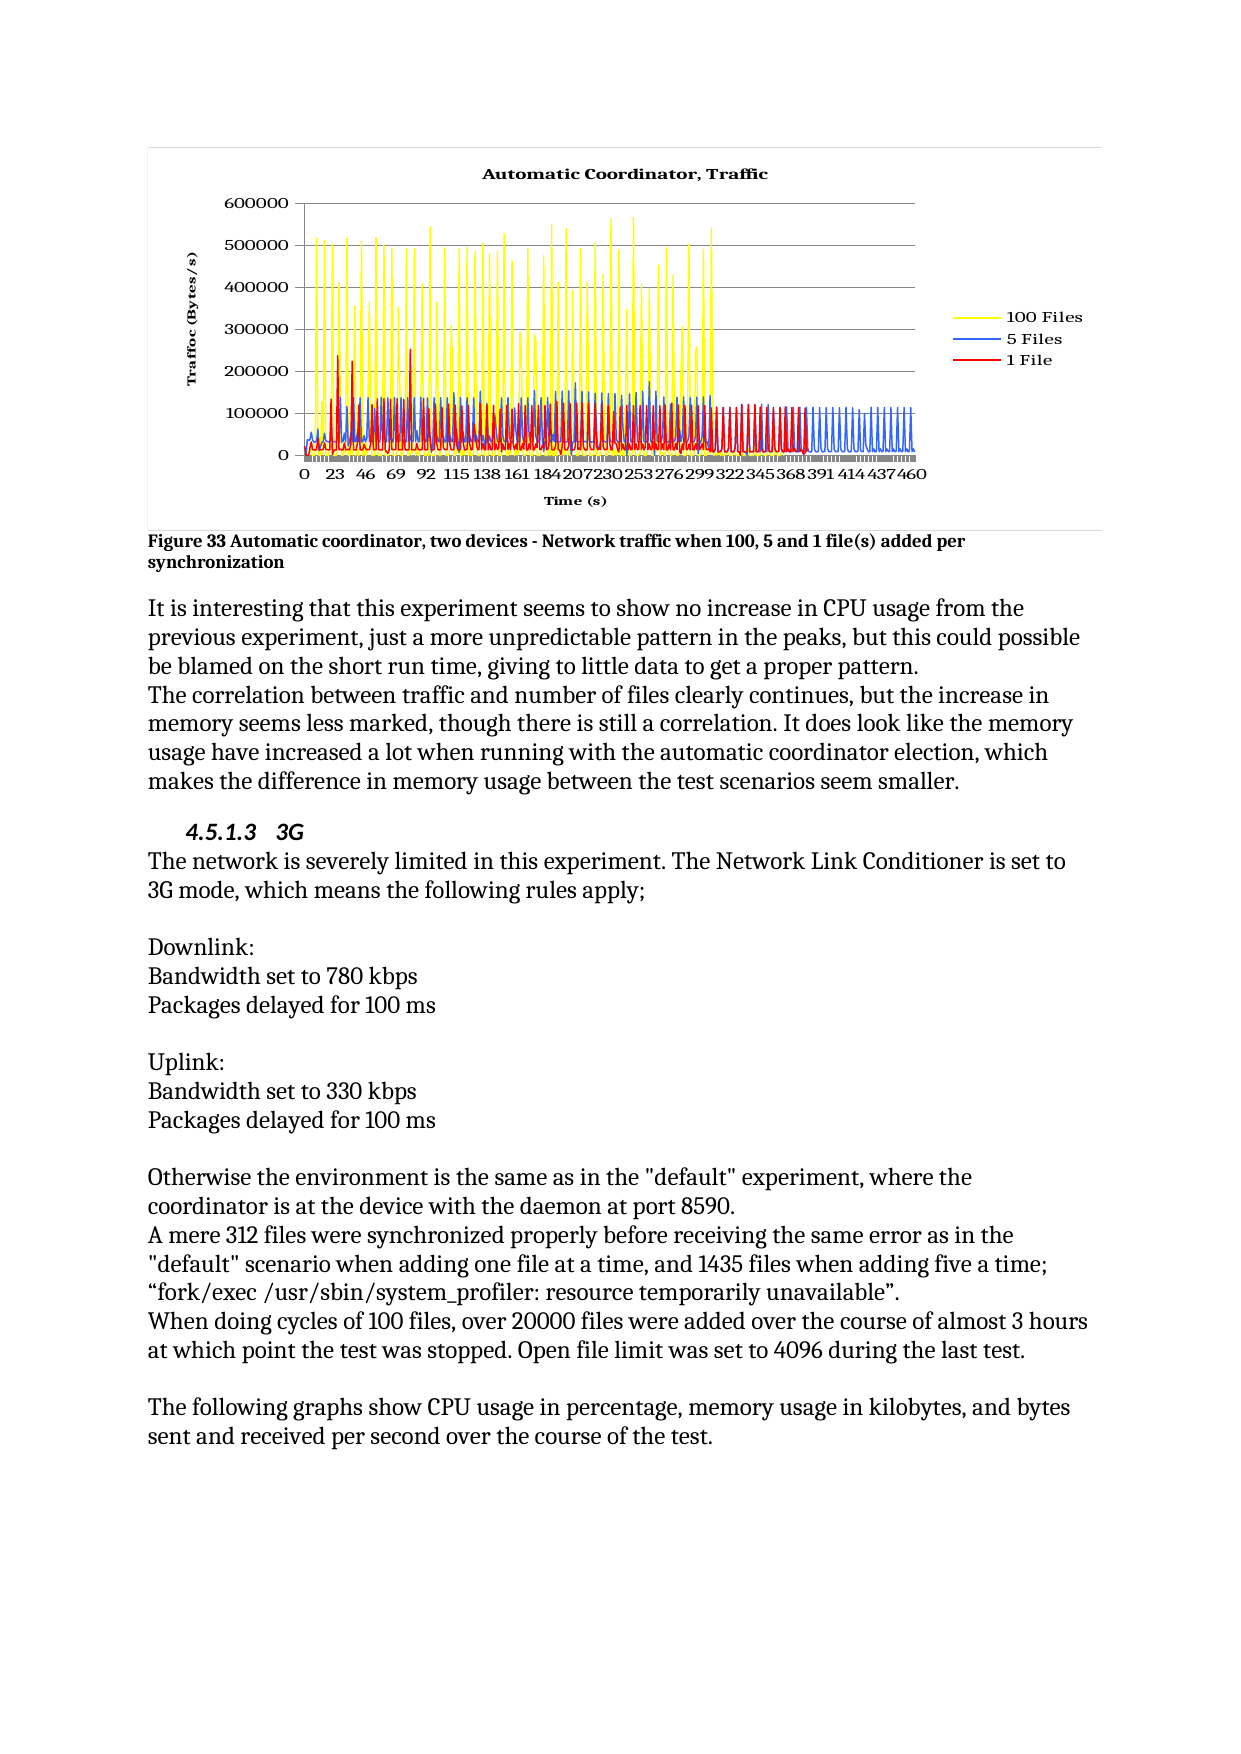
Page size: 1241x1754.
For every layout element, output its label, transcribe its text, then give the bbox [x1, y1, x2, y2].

text Downlink: [148, 933, 1092, 962]
text Figure 33 Automatic coordinator, two devices - Network traffic when 100, 5 and 1 file(s) added per synchronization [148, 531, 1092, 573]
text Uplink: [148, 1048, 1092, 1077]
subtitle 3G [185, 816, 1092, 847]
text Packages delayed for 100 ms [148, 1106, 1092, 1134]
text The following graphs show CPU usage in percentage, memory usage in kilobytes, and bytes sent and received per second over the course of the test. [148, 1393, 1092, 1451]
text Bandwidth set to 330 kbps [148, 1077, 1092, 1106]
text Otherwise the environment is the same as in the "default" experiment, where the coordinator is at the device with the daemon at port 8590. [148, 1163, 1092, 1221]
text When doing cycles of 100 files, over 20000 files were added over the course of almost 3 hours at which point the test was stopped. Open file limit was set to 4096 during the last test. [148, 1307, 1092, 1364]
text A mere 312 files were synchronized properly before receiving the same error as in the "default" scenario when adding one file at a time, and 1435 files when adding five a time; “fork/exec /usr/sbin/system_profiler: resource temporarily unavailable”. [148, 1221, 1092, 1307]
text It is interesting that this experiment seems to show no increase in CPU usage from the previous experiment, just a more unpredictable pattern in the peaks, but this could possible be blamed on the short run time, giving to little data to get a proper pattern. [148, 594, 1092, 681]
text The correlation between traffic and number of files clearly continues, but the increase in memory seems less marked, though there is still a correlation. It does look like the memory usage have increased a lot when running with the automatic coordinator election, which makes the difference in memory usage between the test scenarios seem smaller. [148, 681, 1092, 796]
text Bandwidth set to 780 kbps [148, 962, 1092, 991]
text Packages delayed for 100 ms [148, 991, 1092, 1019]
text The network is severely limited in this experiment. The Network Link Conditioner is set to 3G mode, which means the following rules apply; [148, 847, 1092, 904]
